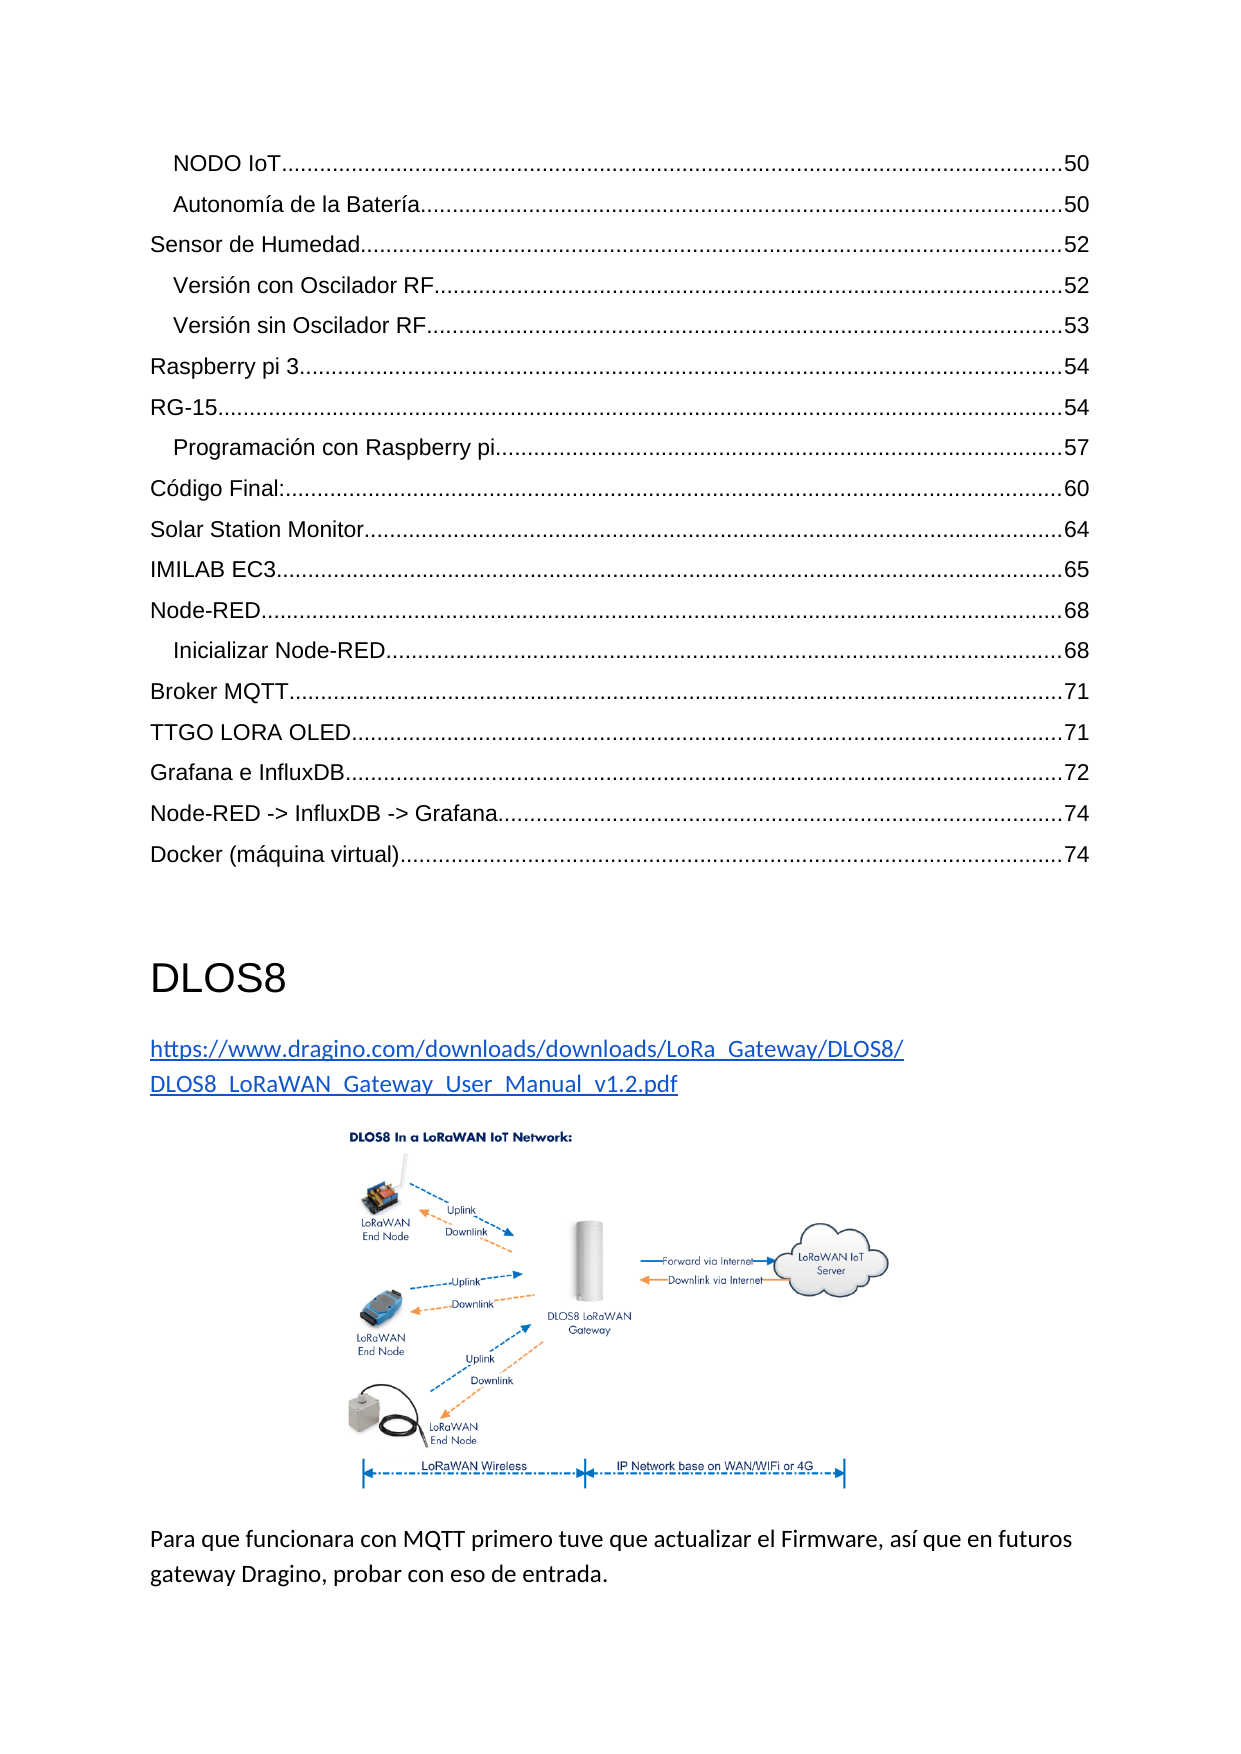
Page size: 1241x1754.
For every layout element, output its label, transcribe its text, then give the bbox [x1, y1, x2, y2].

picture [348, 1128, 892, 1494]
text https://www.dragino.com/downloads/downloads/LoRa_Gateway/DLOS8/DLOS8_LoRaWAN_Gateway_User_Manual_v1.2.pdf [150, 1033, 1090, 1099]
subtitle DLOS8 [150, 953, 1090, 1001]
text Para que funcionara con MQTT primero tuve que actualizar el Firmware, así que en futuros gateway Dragino, probar con eso de entrada. [150, 1523, 1090, 1588]
